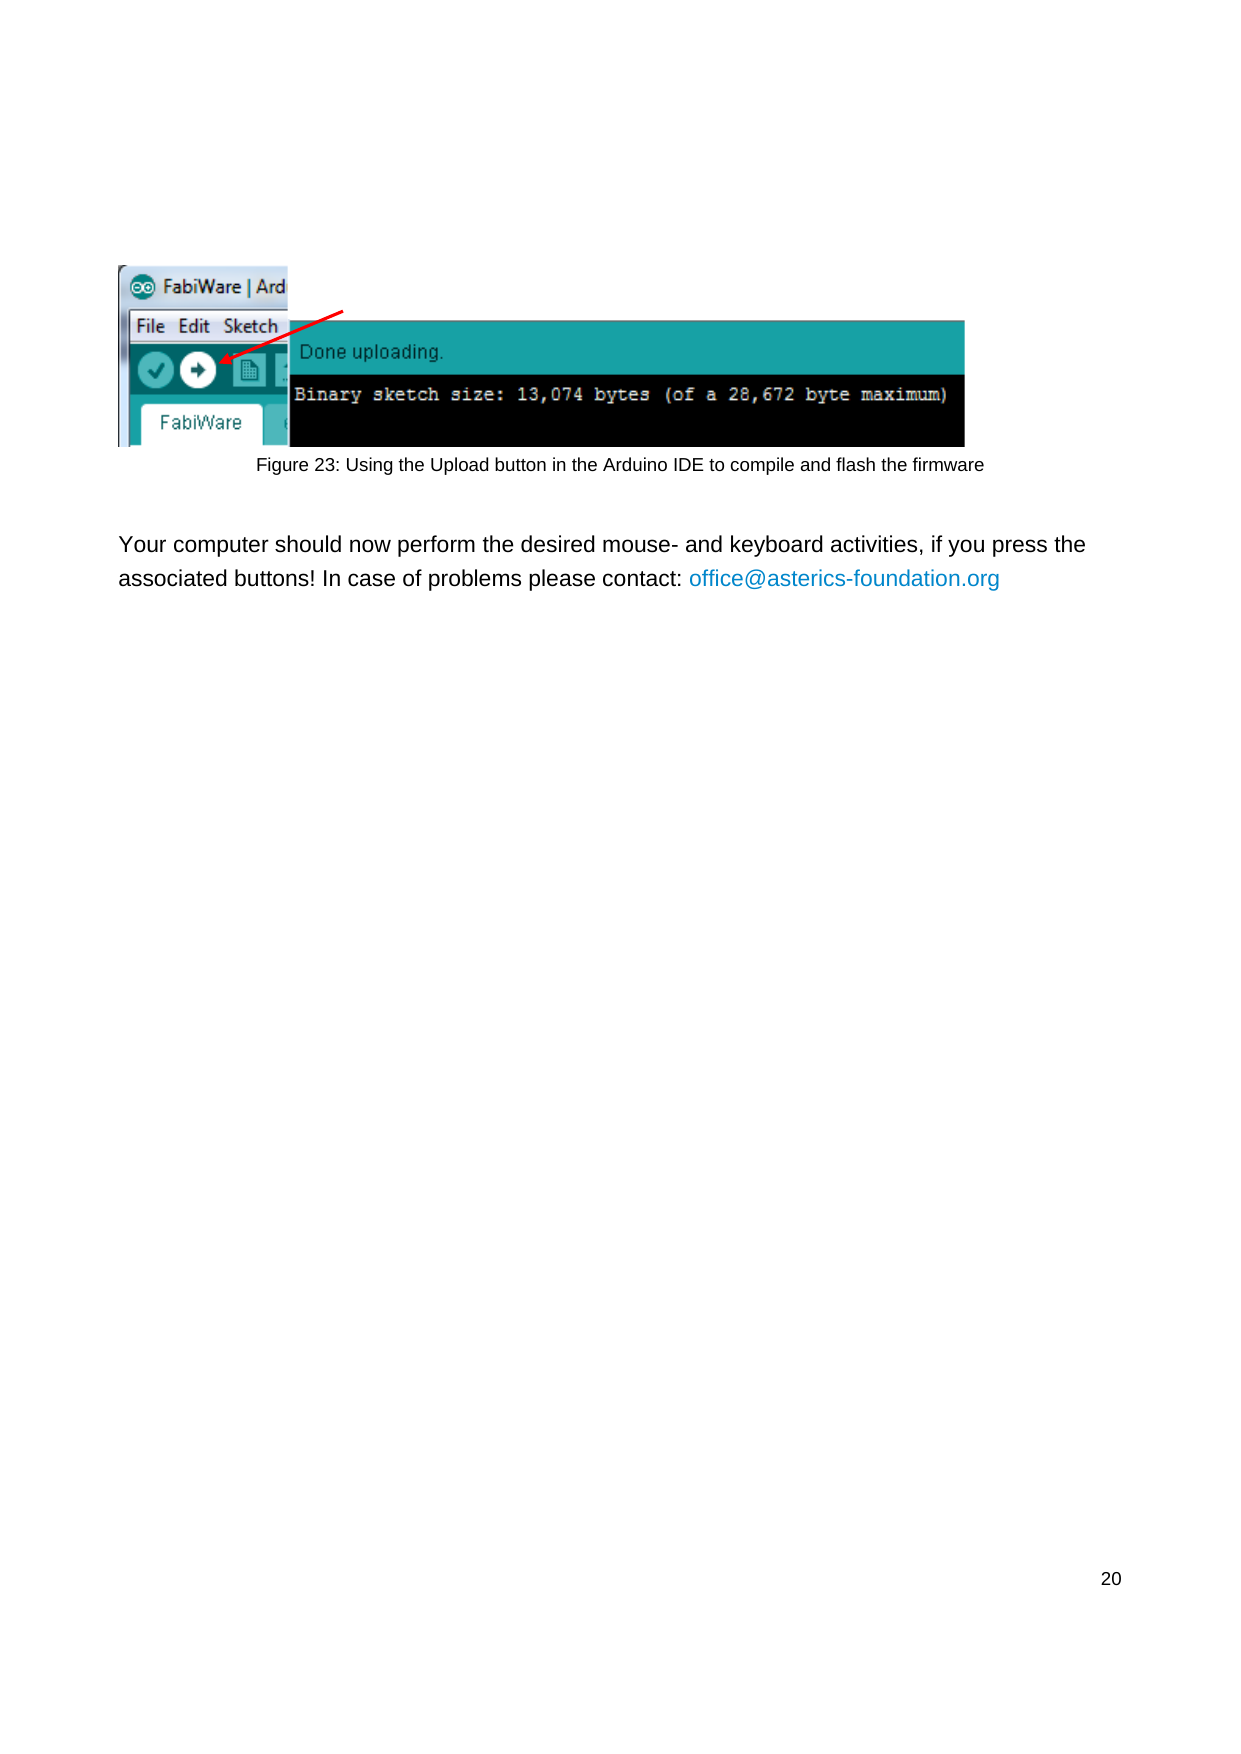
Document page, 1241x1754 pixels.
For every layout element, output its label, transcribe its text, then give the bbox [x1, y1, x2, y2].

text Your computer should now perform the desired mouse- and keyboard activities, if you press the associated buttons! In case of problems please contact: office@asterics-foundation.org [118, 531, 1122, 591]
picture [118, 265, 965, 447]
text Figure 23: Using the Upload button in the Arduino IDE to compile and flash the firmware [118, 454, 1122, 476]
